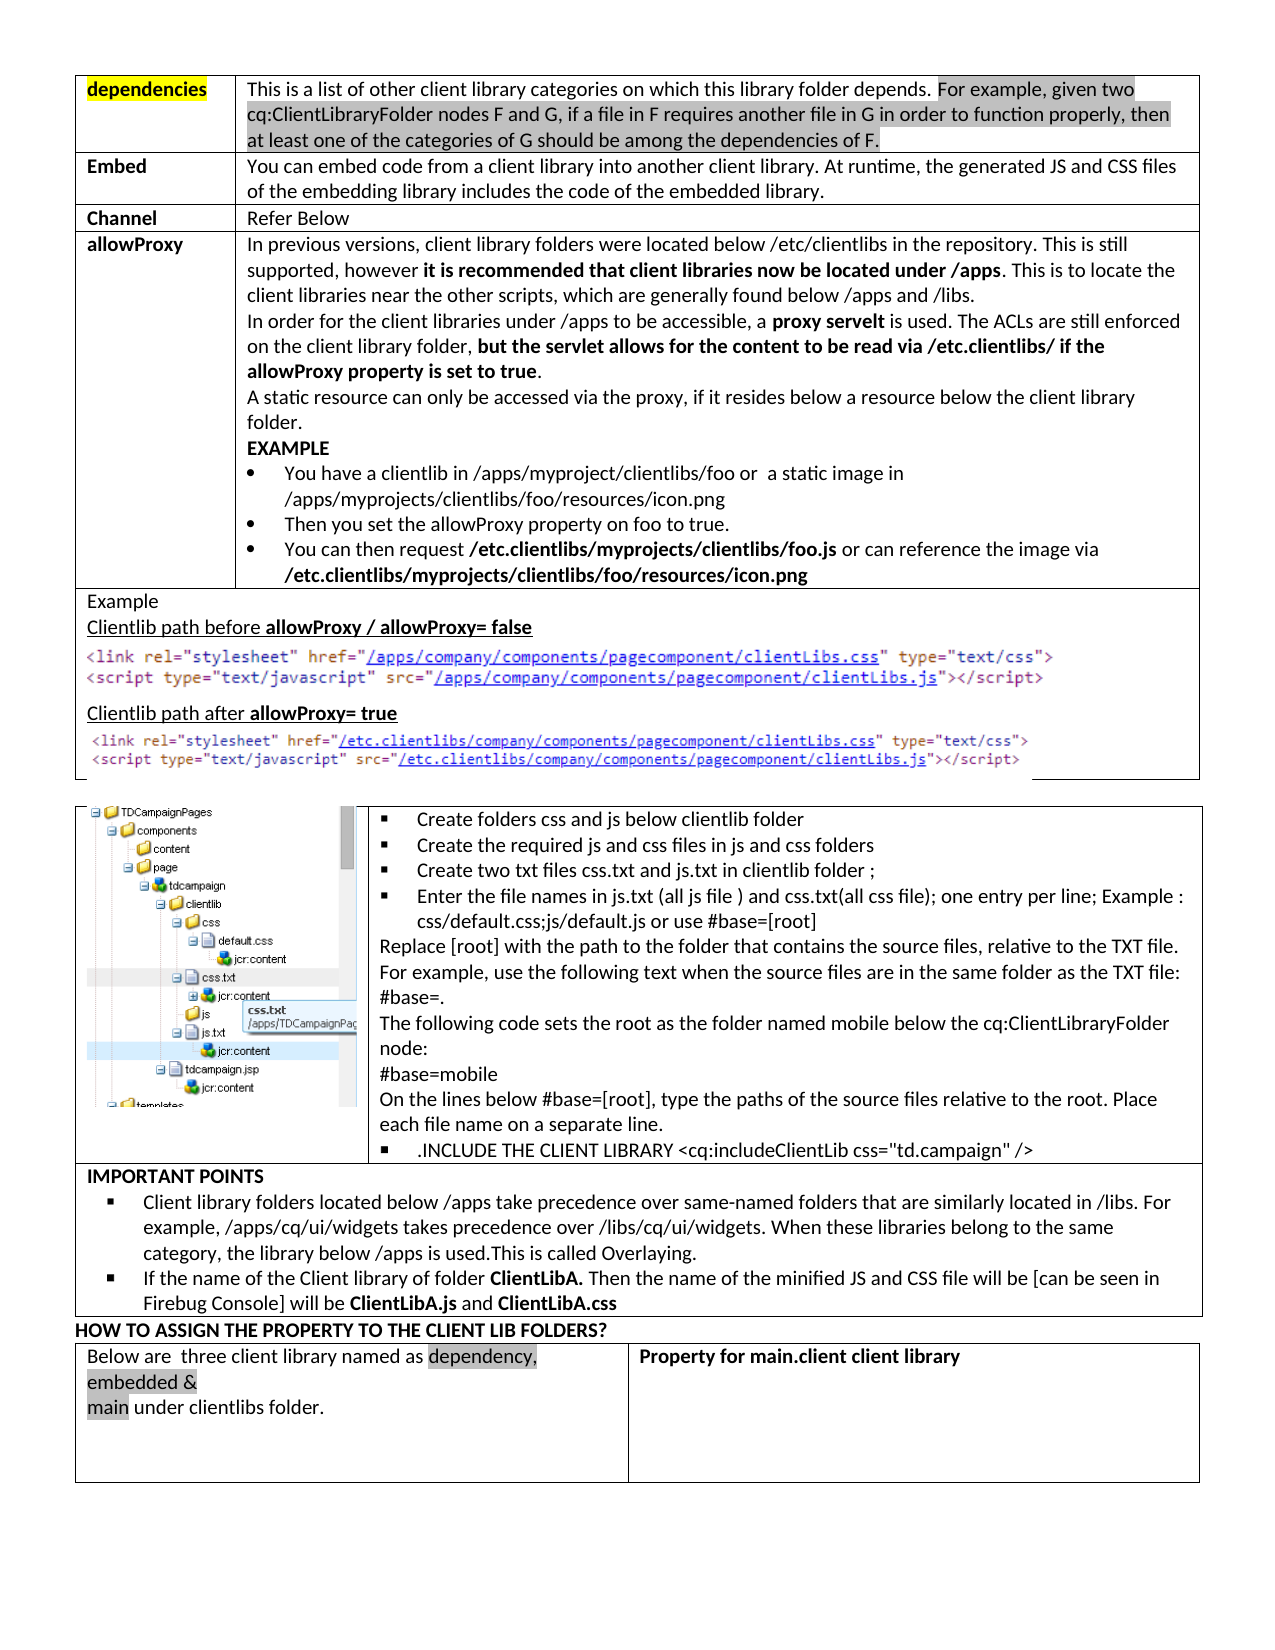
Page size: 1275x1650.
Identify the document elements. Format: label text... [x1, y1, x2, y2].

table_cell This is a list of other client library categories on which this library folder depends. For example, given two cq:ClientLibraryFolder nodes F and G, if a file in F requires another file in G in order to function properly, then at least one of the categories of G should be among the dependencies of F. [880, 76, 1199, 152]
table_cell Example Clientlib path before allowProxy / allowProxy= false Clientlib path after allowProxy= true [76, 589, 1199, 779]
table_cell allowProxy [76, 232, 235, 587]
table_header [629, 1344, 1199, 1482]
table_cell This is a list of other client library categories on which this library folder depends. For example, given two cq:ClientLibraryFolder nodes F and G, if a file in F requires another file in G in order to function properly, then at least one of the categories of G should be among the dependencies of F. [236, 76, 938, 152]
text HOW TO ASSIGN THE PROPERTY TO THE CLIENT LIB FOLDERS? [75, 1317, 1200, 1342]
table_cell In previous versions, client library folders were located below /etc/clientlibs in the repository. This is still supported, however it is recommended that client libraries now be located under /apps. This is to locate the client libraries near the other scripts, which are generally found below /apps and /libs. In order for the client libraries under /apps to be accessible, a proxy servelt is used. The ACLs are still enforced on the client library folder, but the servlet allows for the content to be read via /etc.clientlibs/ if the allowProxy property is set to true. A static resource can only be accessed via the proxy, if it resides below a resource below the client library folder. EXAMPLE You have a clientlib in /apps/myproject/clientlibs/foo or a static image in /apps/myprojects/clientlibs/foo/resources/icon.png Then you set the allowProxy property on foo to true. You can then request /etc.clientlibs/myprojects/clientlibs/foo.js or can reference the image via /etc.clientlibs/myprojects/clientlibs/foo/resources/icon.png [236, 232, 1199, 587]
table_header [76, 1344, 628, 1482]
table_header Create folders css and js below clientlib folder Create the required js and css files in js and css folders Create two txt files css.txt and js.txt in clientlib folder ; Enter the file names in js.txt (all js file ) and css.txt(all css file); one entry per line; Example : css/default.css;js/default.js or use #base=[root] Replace [root] with the path to the folder that contains the source files, relative to the TXT file. For example, use the following text when the source files are in the same folder as the TXT file: #base=. The following code sets the root as the folder named mobile below the cq:ClientLibraryFolder node: #base=mobile On the lines below #base=[root], type the paths of the source files relative to the root. Place each file name on a separate line. .INCLUDE THE CLIENT LIBRARY <cq:includeClientLib css="td.campaign" /> [369, 807, 1202, 1162]
table_cell Channel [76, 205, 235, 231]
table_cell Refer Below [236, 205, 1199, 231]
table_cell Embed [76, 153, 235, 204]
picture [86, 639, 1062, 701]
picture [86, 725, 1033, 780]
picture [86, 806, 357, 1107]
table_cell dependencies [76, 76, 235, 152]
table_cell IMPORTANT POINTS Client library folders located below /apps take precedence over same-named folders that are similarly located in /libs. For example, /apps/cq/ui/widgets takes precedence over /libs/cq/ui/widgets. When these libraries belong to the same category, the library below /apps is used.This is called Overlaying. If the name of the Client library of folder ClientLibA. Then the name of the minified JS and CSS file will be [can be seen in Firebug Console] will be ClientLibA.js and ClientLibA.css [76, 1164, 1202, 1316]
table_header [76, 807, 368, 1162]
table_cell You can embed code from a client library into another client library. At runtime, the generated JS and CSS files of the embedding library includes the code of the embedded library. [236, 153, 1199, 204]
